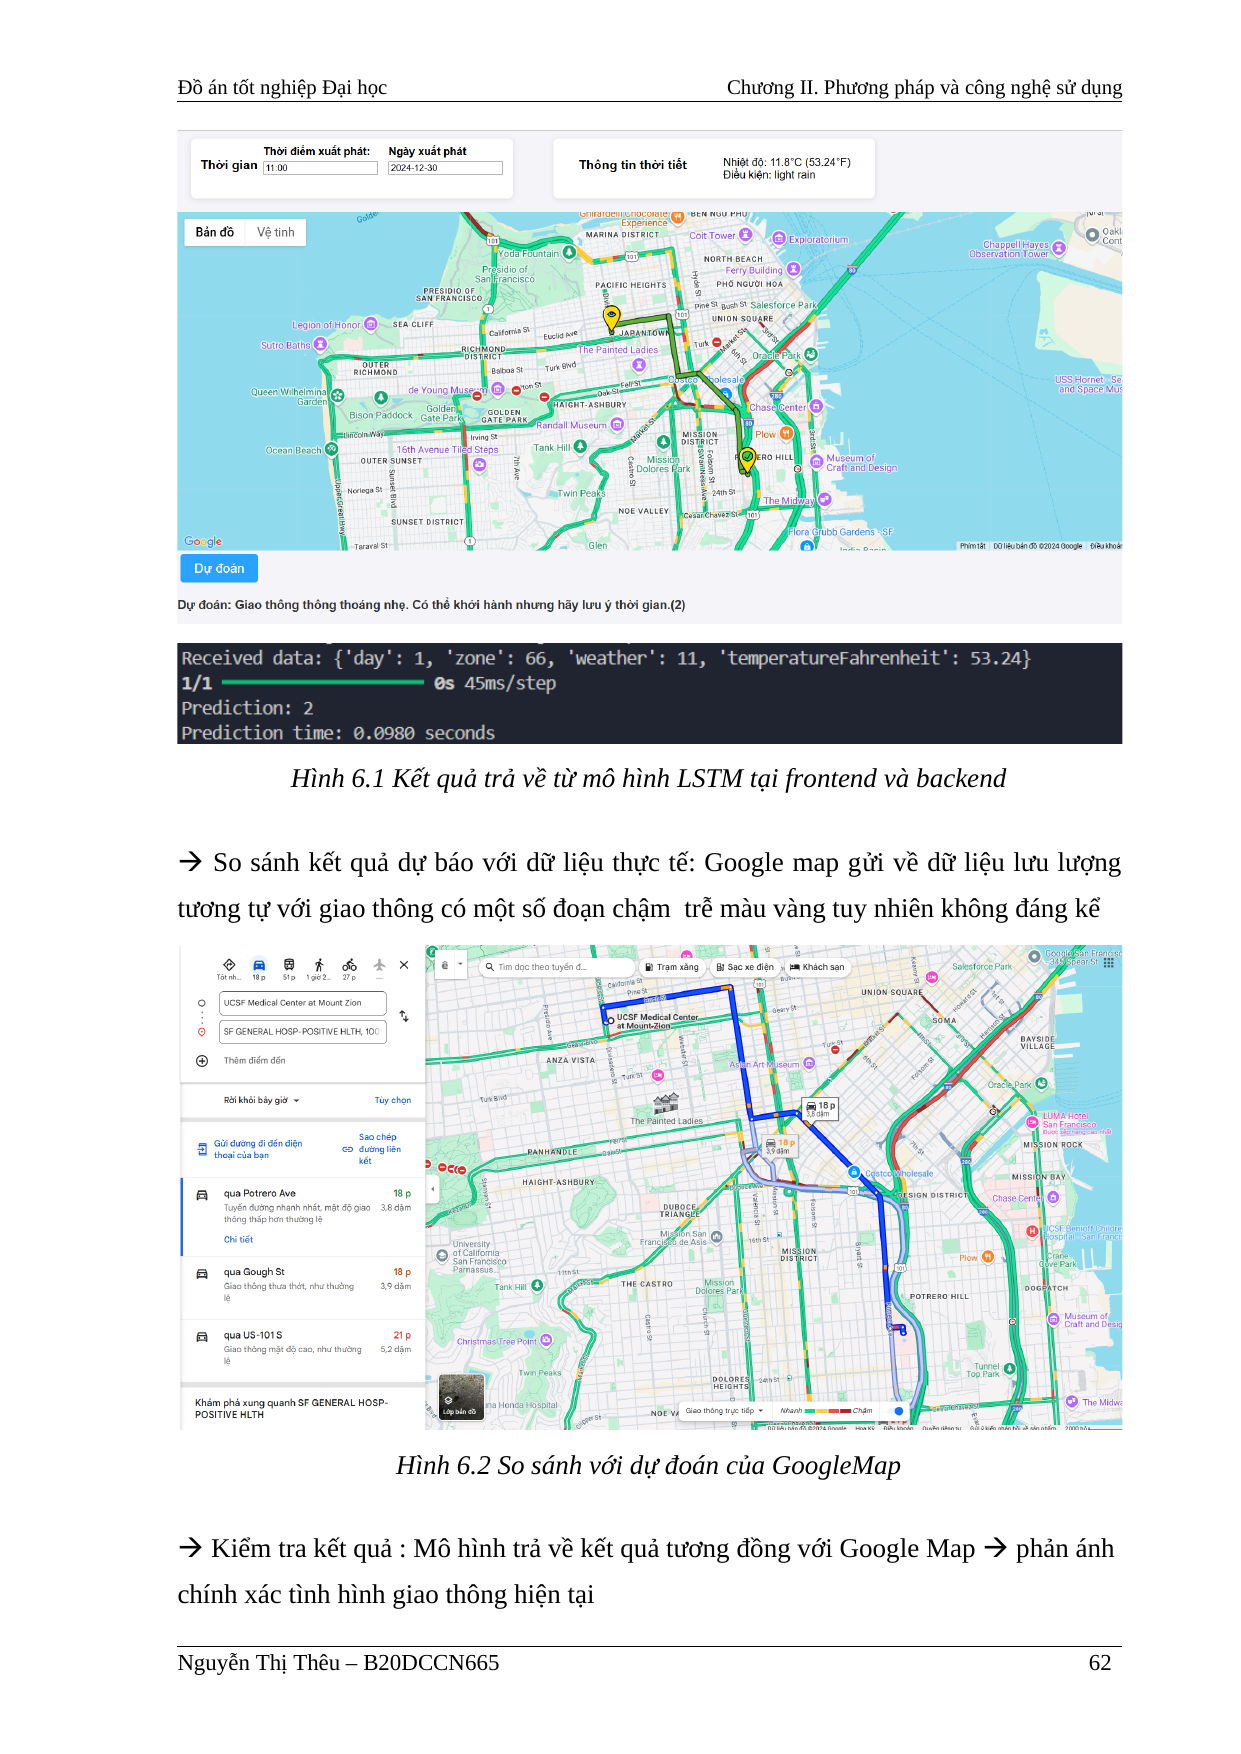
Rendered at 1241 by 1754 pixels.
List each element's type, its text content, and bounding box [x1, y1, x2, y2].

text So sánh kết quả dự báo với dữ liệu thực tế: Google map gửi về dữ liệu lưu lượng tương tự với giao thông có một số đoạn chậm trễ màu vàng tuy nhiên không đáng kể [177, 846, 1122, 923]
subtitle Hình 6.1 Kết quả trả về từ mô hình LSTM tại frontend và backend [177, 762, 1122, 794]
subtitle Hình 6.2 So sánh với dự đoán của GoogleMap [177, 1449, 1122, 1480]
picture [177, 945, 1123, 1430]
picture [177, 130, 1123, 624]
text Kiểm tra kết quả : Mô hình trả về kết quả tương đồng với Google Map phản ánh chính xác tình hình giao thông hiện tại [177, 1532, 1122, 1610]
picture [177, 643, 1123, 744]
